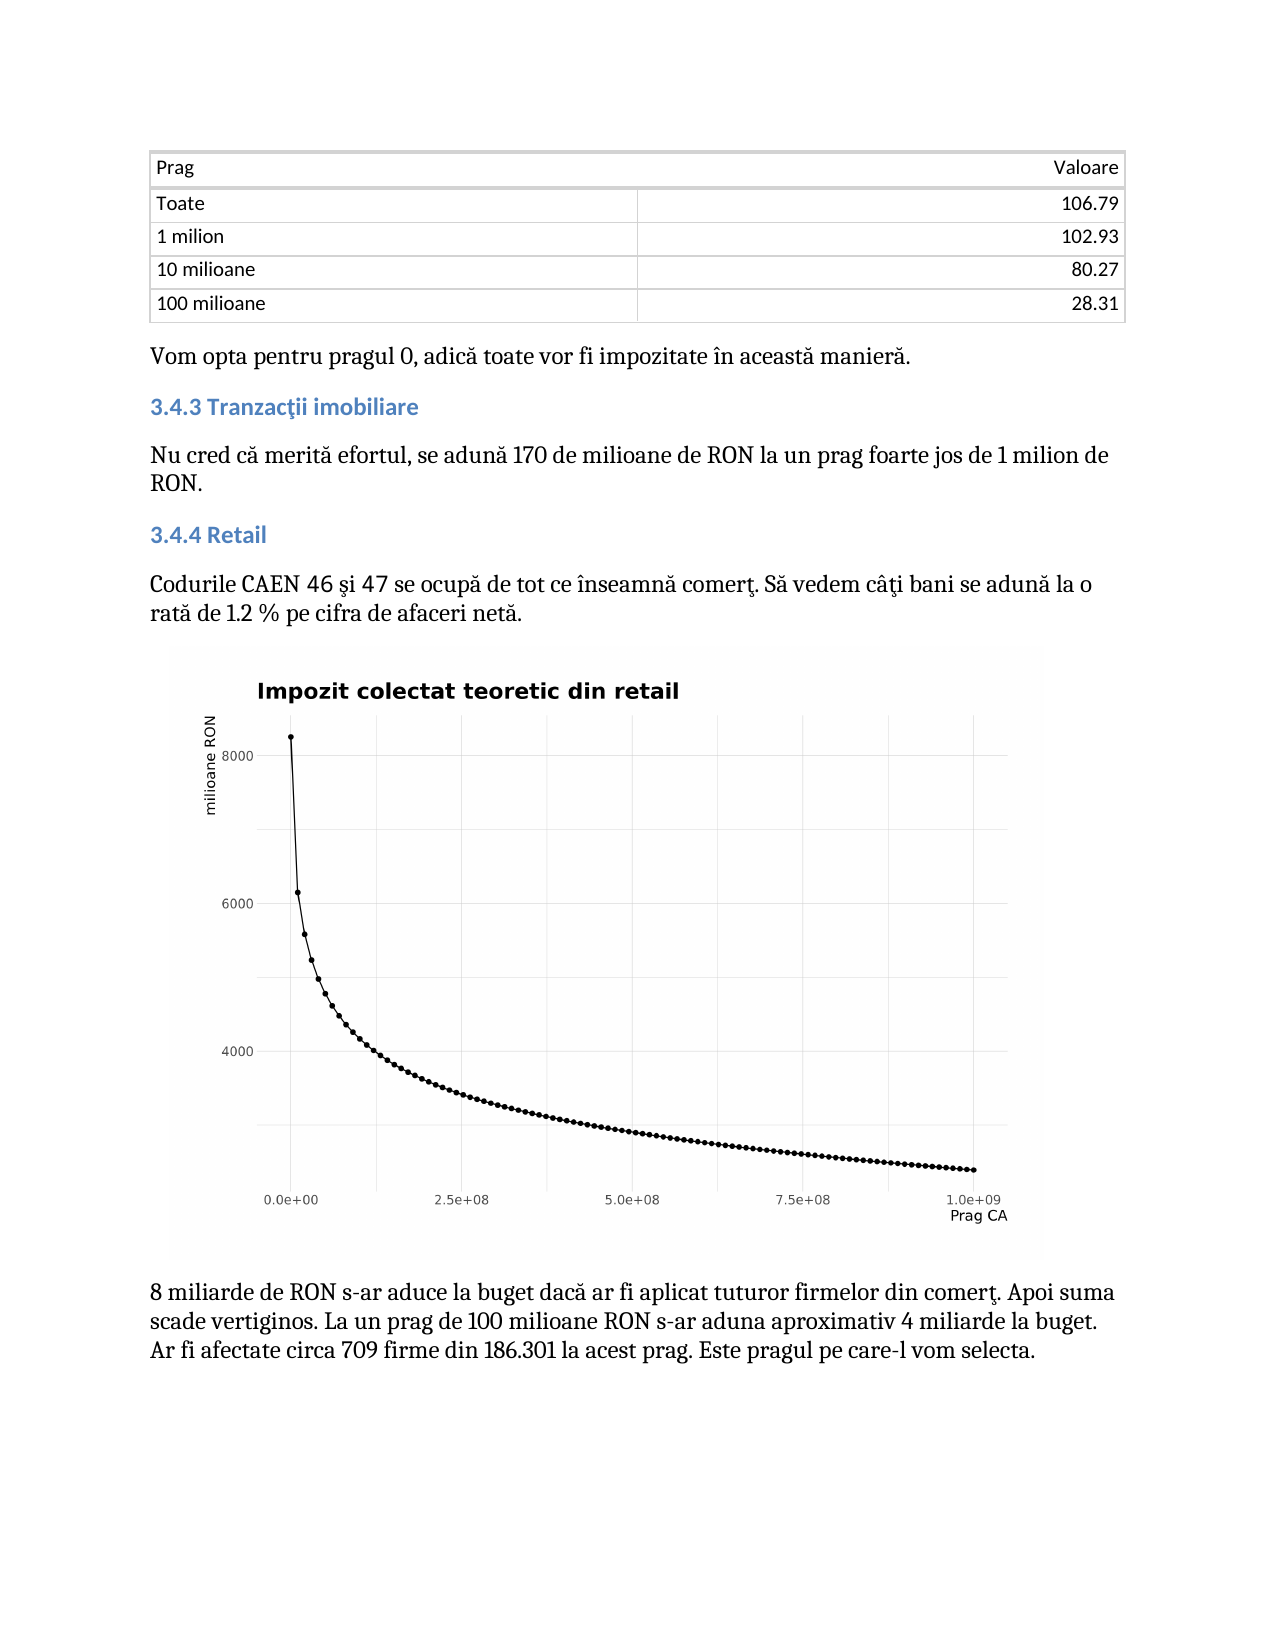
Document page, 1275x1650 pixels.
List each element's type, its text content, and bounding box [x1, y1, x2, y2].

subtitle 3.4.3 Tranzacţii imobiliare [150, 391, 1125, 422]
picture [168, 646, 1044, 1260]
table_cell 10 milioane [151, 257, 637, 288]
table_cell 100 milioane [151, 290, 637, 321]
table_cell Toate [151, 190, 637, 222]
table_cell 1 milion [151, 223, 637, 255]
text Nu cred că merită efortul, se adună 170 de milioane de RON la un prag foarte jos de 1 milion de RON. [150, 441, 1125, 498]
table_cell 28.31 [638, 290, 1124, 321]
table_header Valoare [638, 154, 1124, 186]
subtitle 3.4.4 Retail [150, 519, 1125, 549]
table_header Prag [151, 154, 637, 186]
text Vom opta pentru pragul 0, adică toate vor fi impozitate în această manieră. [150, 342, 1125, 370]
table_cell 106.79 [638, 190, 1124, 222]
text 8 miliarde de RON s-ar aduce la buget dacă ar fi aplicat tuturor firmelor din comerţ. Apoi suma scade vertiginos. La un prag de 100 milioane RON s-ar aduna aproximativ 4 miliarde la buget. Ar fi afectate circa 709 firme din 186.301 la acest prag. Este pragul pe care-l vom selecta. [150, 1278, 1125, 1364]
text Codurile CAEN 46 şi 47 se ocupă de tot ce înseamnă comerţ. Să vedem câţi bani se adună la o rată de 1.2 % pe cifra de afaceri netă. [150, 568, 1125, 628]
table_cell 80.27 [638, 257, 1124, 288]
table_cell 102.93 [638, 223, 1124, 255]
